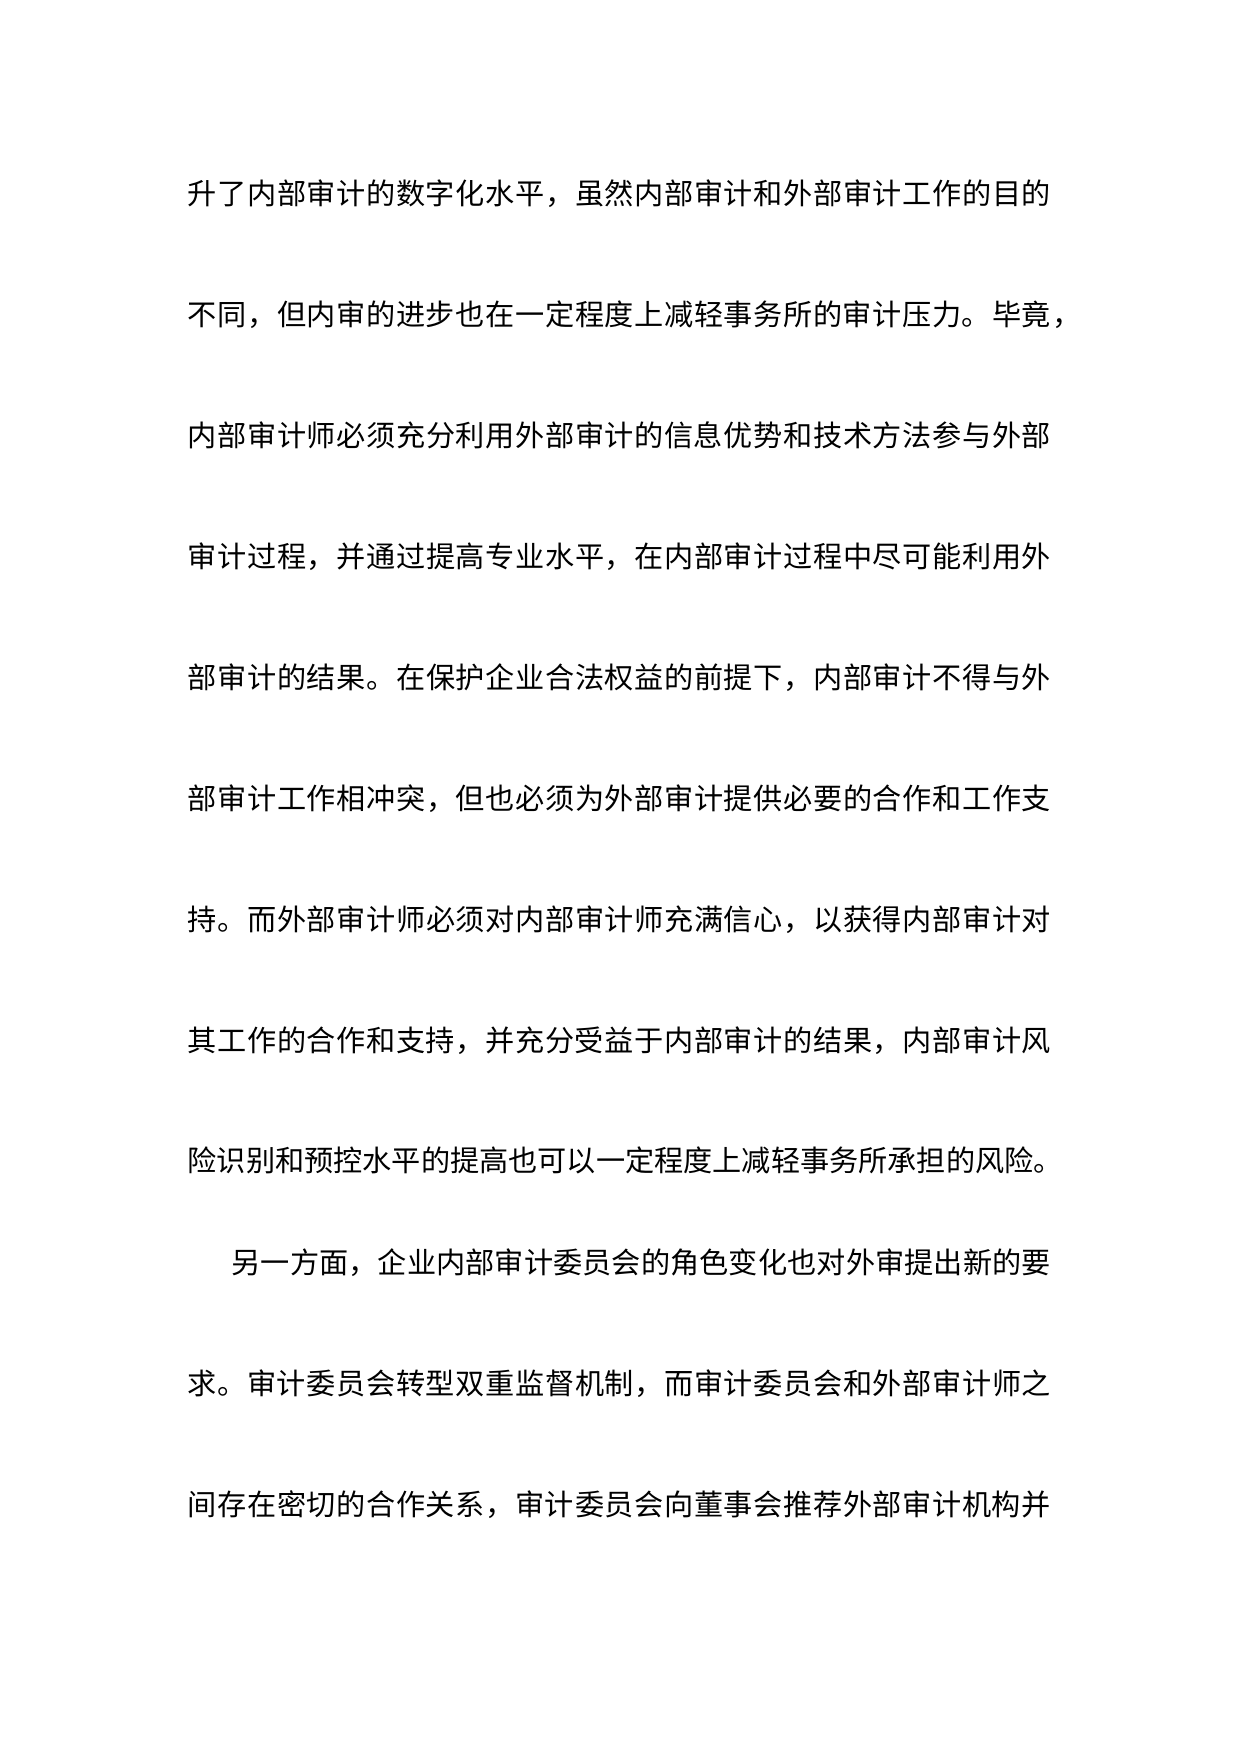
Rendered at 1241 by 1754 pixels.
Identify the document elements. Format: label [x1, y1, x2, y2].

text [187, 151, 1053, 1199]
text [187, 1221, 1053, 1543]
